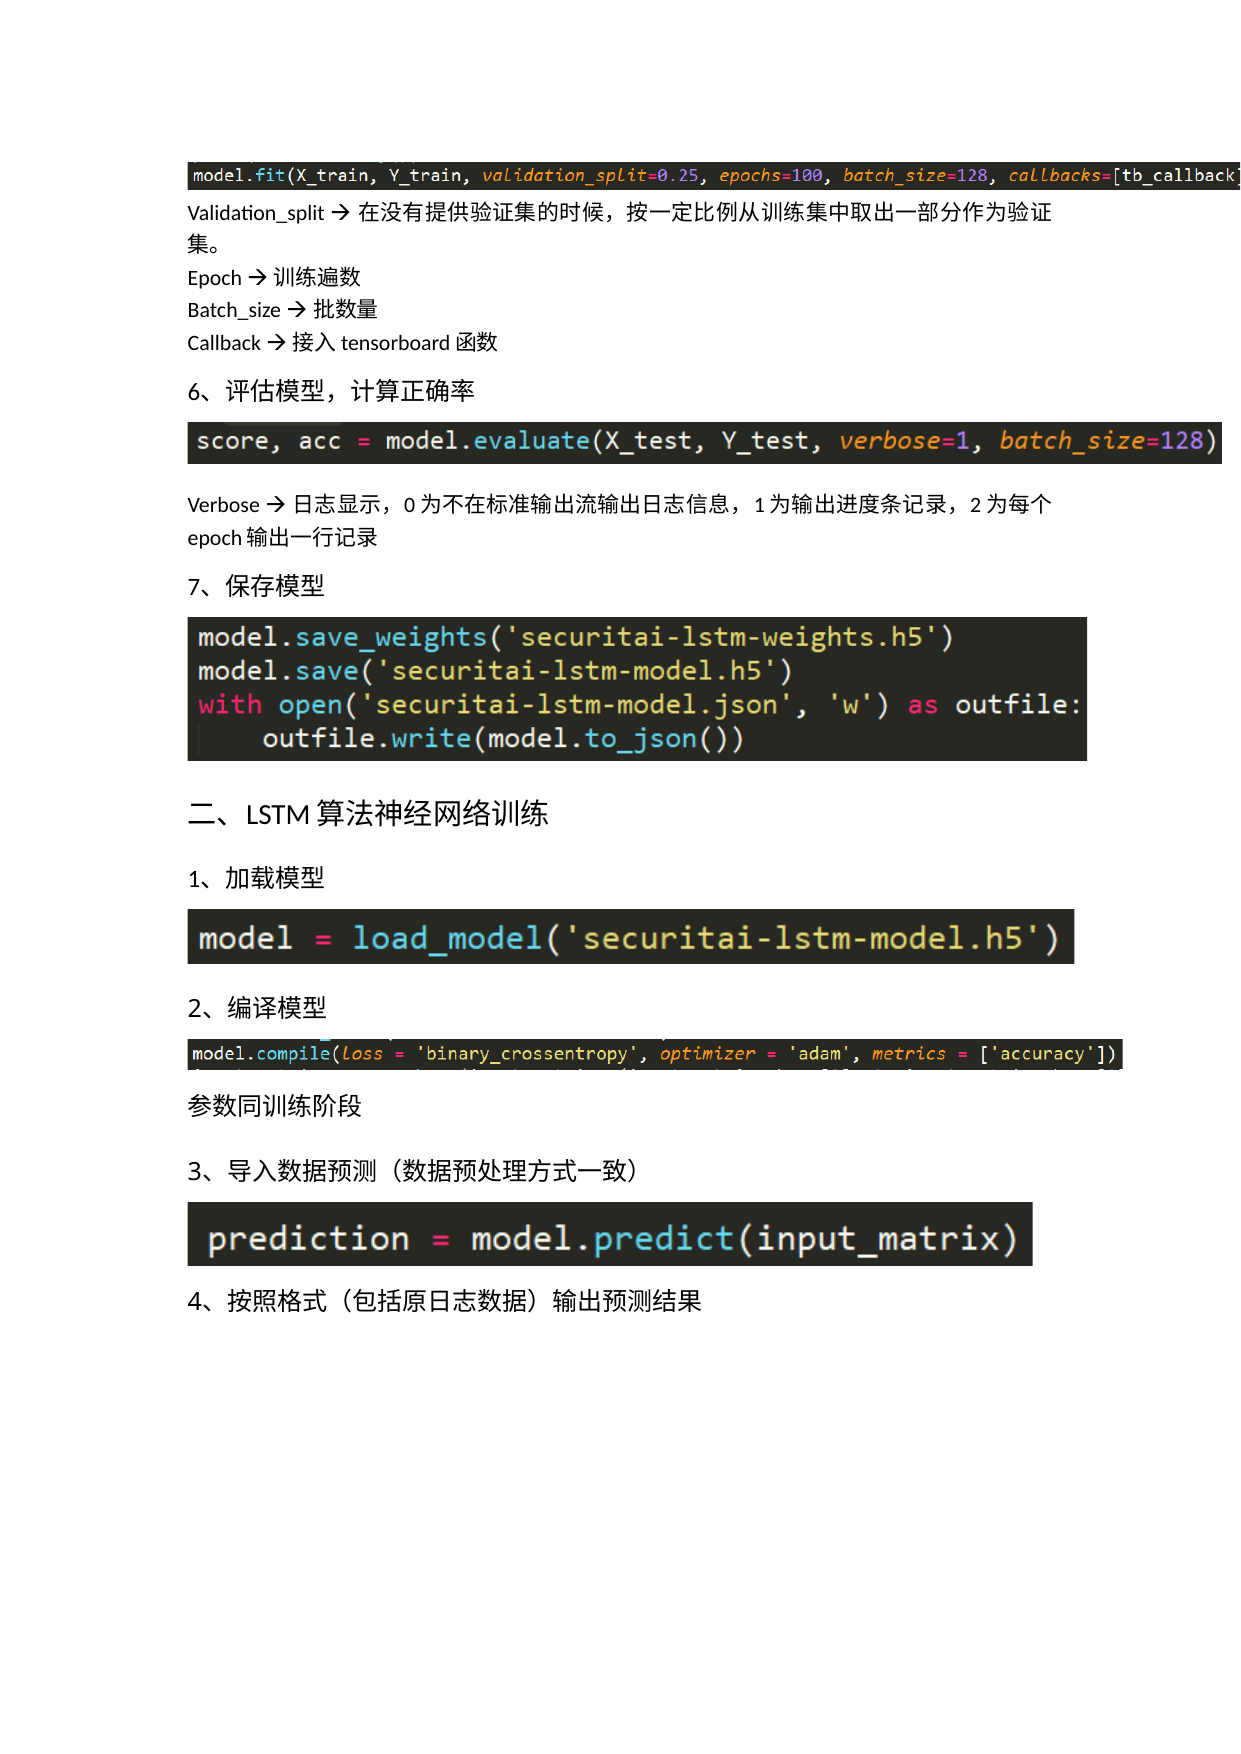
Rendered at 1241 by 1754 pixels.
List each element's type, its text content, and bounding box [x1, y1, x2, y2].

text Batch_size 批数量 [187, 292, 1053, 324]
text 二、LSTM算法神经网络训练 [187, 779, 1053, 844]
text 7、保存模型 [187, 552, 1053, 617]
picture [187, 617, 1088, 761]
text Validation_split 在没有提供验证集的时候，按一定比例从训练集中取出一部分作为验证集。 [187, 194, 1053, 259]
text Verbose 日志显示，0为不在标准输出流输出日志信息，1为输出进度条记录，2为每个epoch输出一行记录 [187, 487, 1053, 552]
text Callback 接入tensorboard函数 [187, 324, 1053, 357]
picture [187, 162, 1241, 190]
picture [187, 1039, 1123, 1070]
picture [187, 1202, 1033, 1266]
text 3、导入数据预测（数据预处理方式一致） [187, 1137, 1053, 1202]
picture [187, 422, 1222, 464]
text 4、按照格式（包括原日志数据）输出预测结果 [187, 1267, 1053, 1332]
text Epoch 训练遍数 [187, 259, 1053, 292]
text 2、编译模型 [187, 974, 1053, 1039]
text 参数同训练阶段 [187, 1072, 1053, 1137]
text 6、评估模型，计算正确率 [187, 357, 1053, 422]
picture [187, 909, 1075, 964]
text 1、加载模型 [187, 844, 1053, 909]
